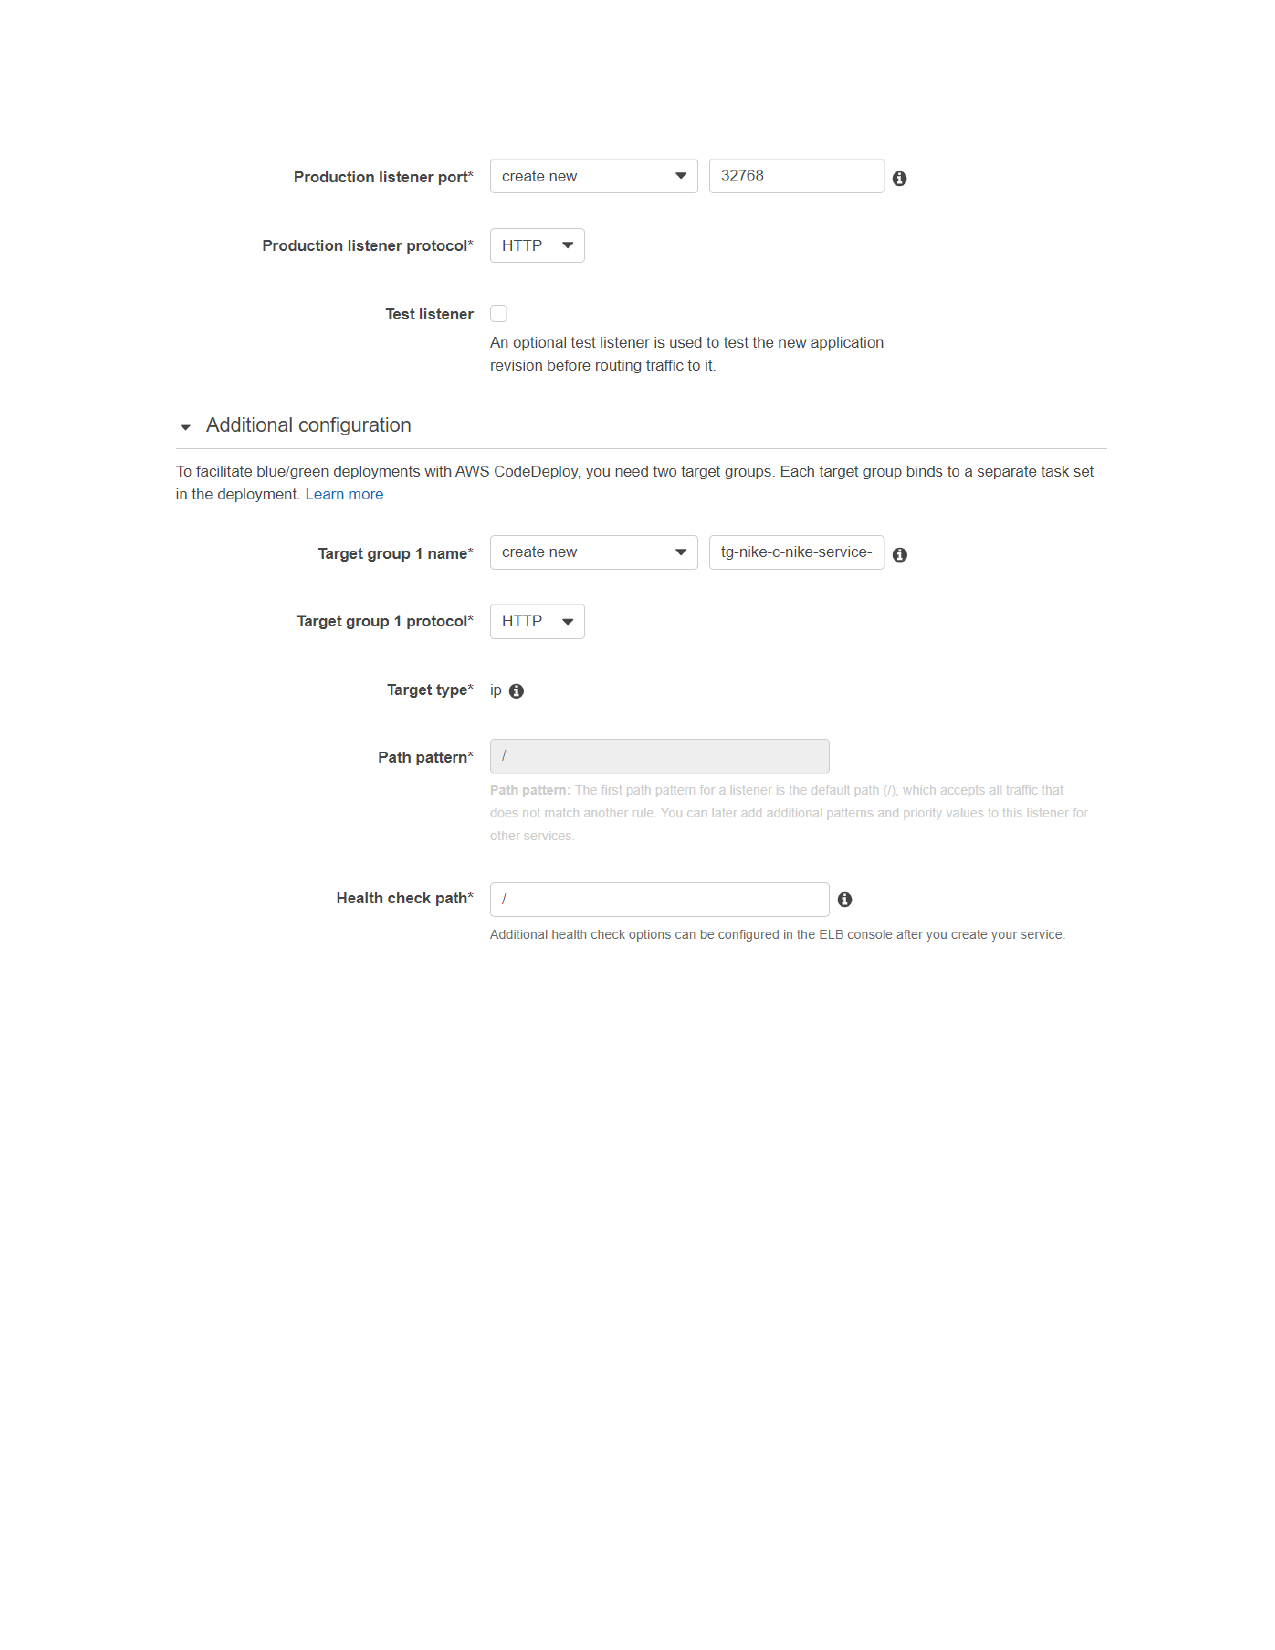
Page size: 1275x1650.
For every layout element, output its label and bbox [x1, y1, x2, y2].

picture [150, 150, 1125, 954]
